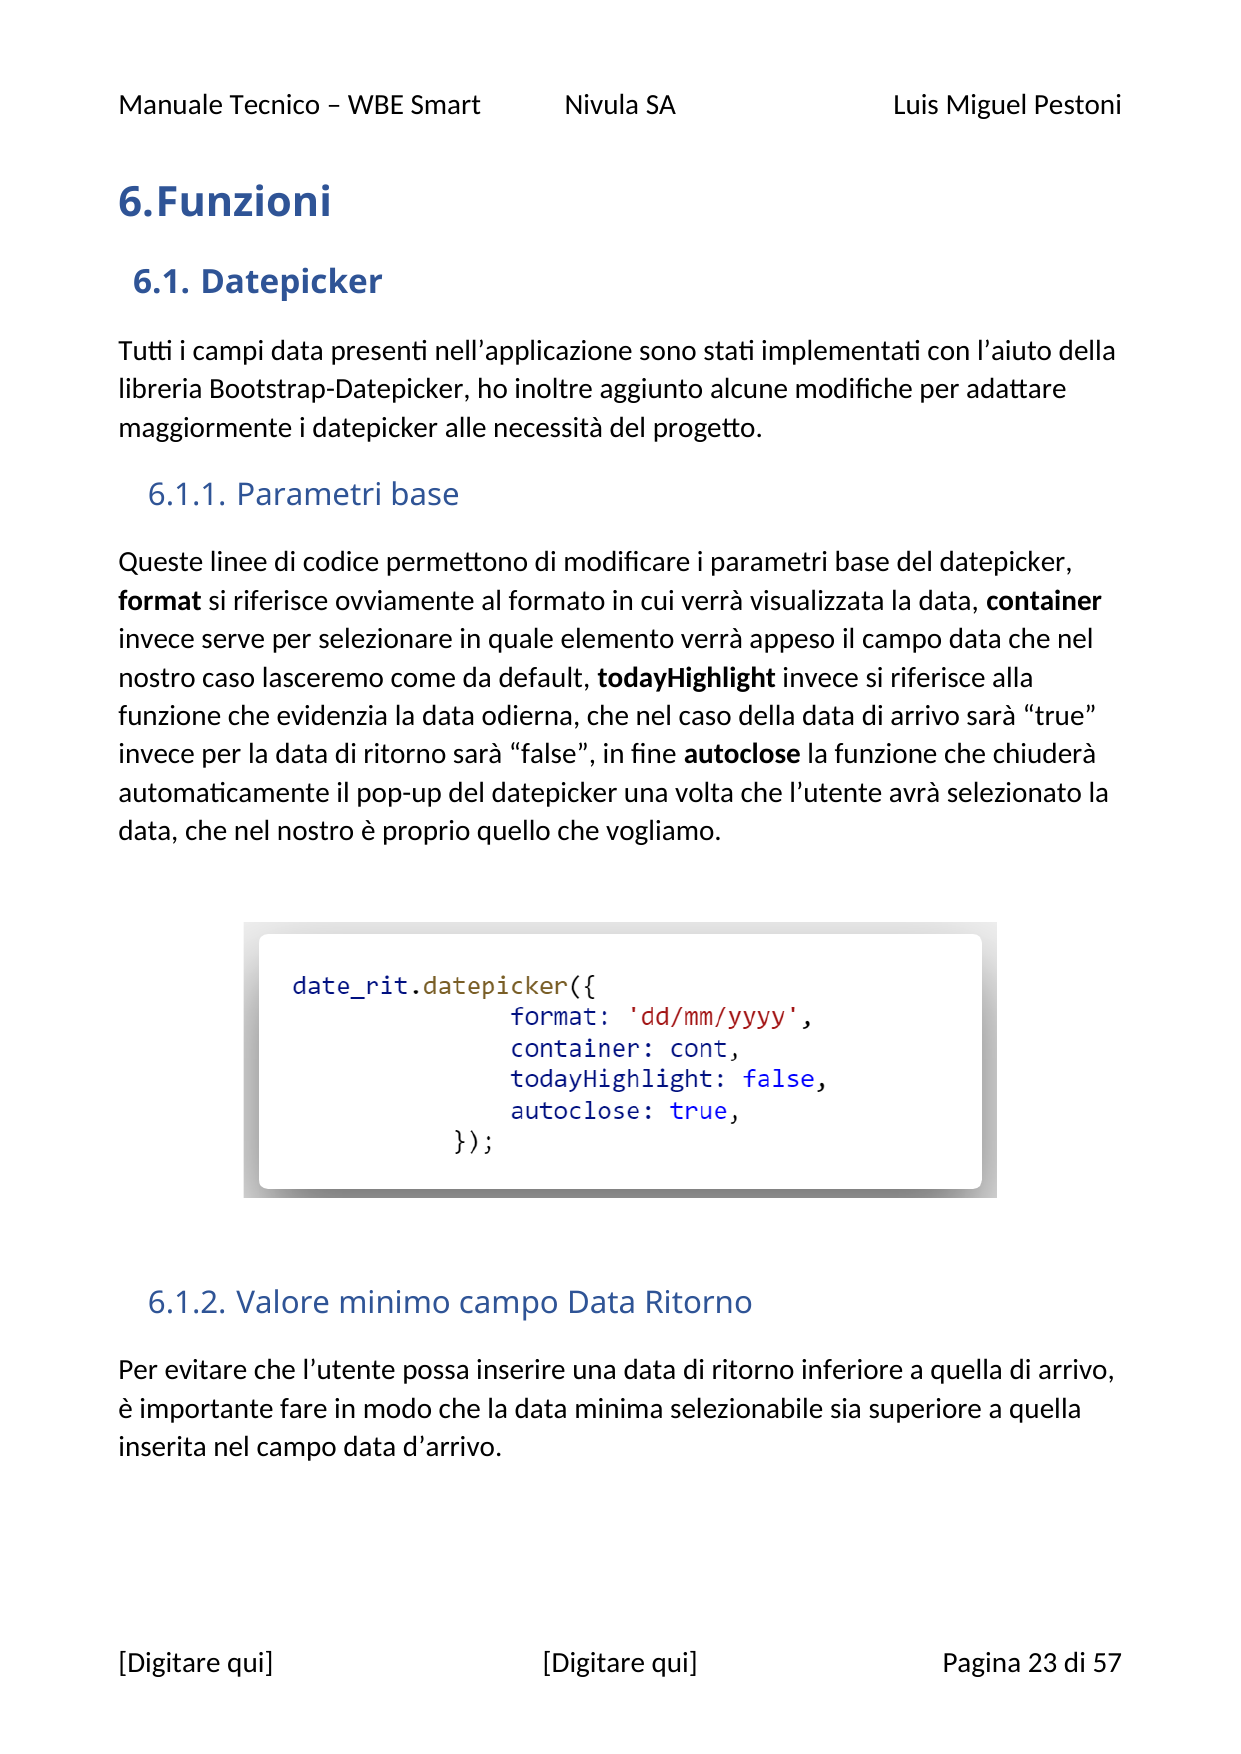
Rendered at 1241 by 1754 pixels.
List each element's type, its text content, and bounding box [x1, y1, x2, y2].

subtitle Valore minimo campo Data Ritorno [148, 1281, 1122, 1323]
text Per evitare che l’utente possa inserire una data di ritorno inferiore a quella di arrivo, è importante fare in modo che la data minima selezionabile sia superiore a quella inserita nel campo data d’arrivo. [118, 1351, 1122, 1464]
subtitle Funzioni [118, 172, 1122, 229]
picture [243, 922, 997, 1198]
subtitle Datepicker [133, 258, 1122, 303]
text Queste linee di codice permettono di modificare i parametri base del datepicker, format si riferisce ovviamente al formato in cui verrà visualizzata la data, container invece serve per selezionare in quale elemento verrà appeso il campo data che nel nostro caso lasceremo come da default, todayHighlight invece si riferisce alla funzione che evidenzia la data odierna, che nel caso della data di arrivo sarà “true” invece per la data di ritorno sarà “false”, in fine autoclose la funzione che chiuderà automaticamente il pop-up del datepicker una volta che l’utente avrà selezionato la data, che nel nostro è proprio quello che vogliamo. [118, 543, 1122, 848]
text Tutti i campi data presenti nell’applicazione sono stati implementati con l’aiuto della libreria Bootstrap-Datepicker, ho inoltre aggiunto alcune modifiche per adattare maggiormente i datepicker alle necessità del progetto. [118, 332, 1122, 444]
subtitle Parametri base [148, 472, 1122, 515]
